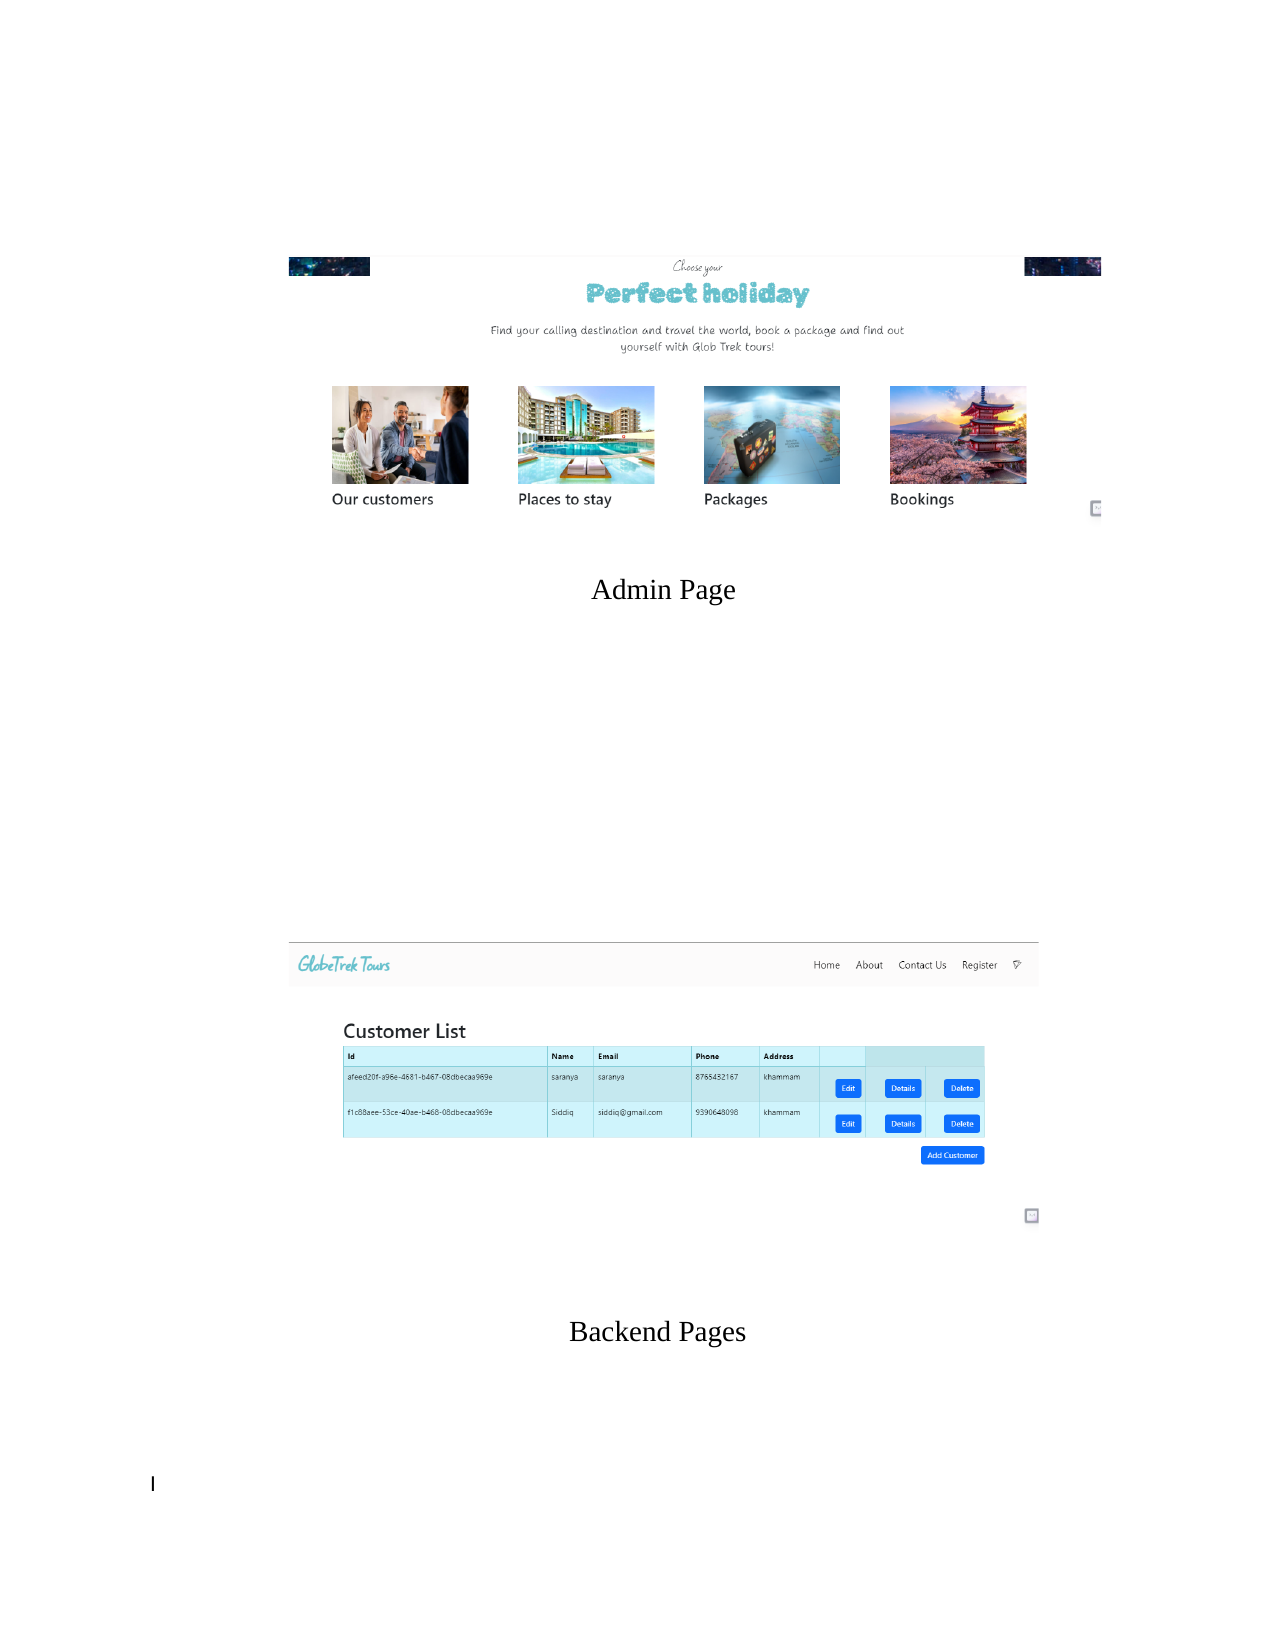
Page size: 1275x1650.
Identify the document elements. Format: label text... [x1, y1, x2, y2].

text Backend Pages [270, 1314, 1080, 1348]
text Admin Page [270, 572, 1080, 606]
